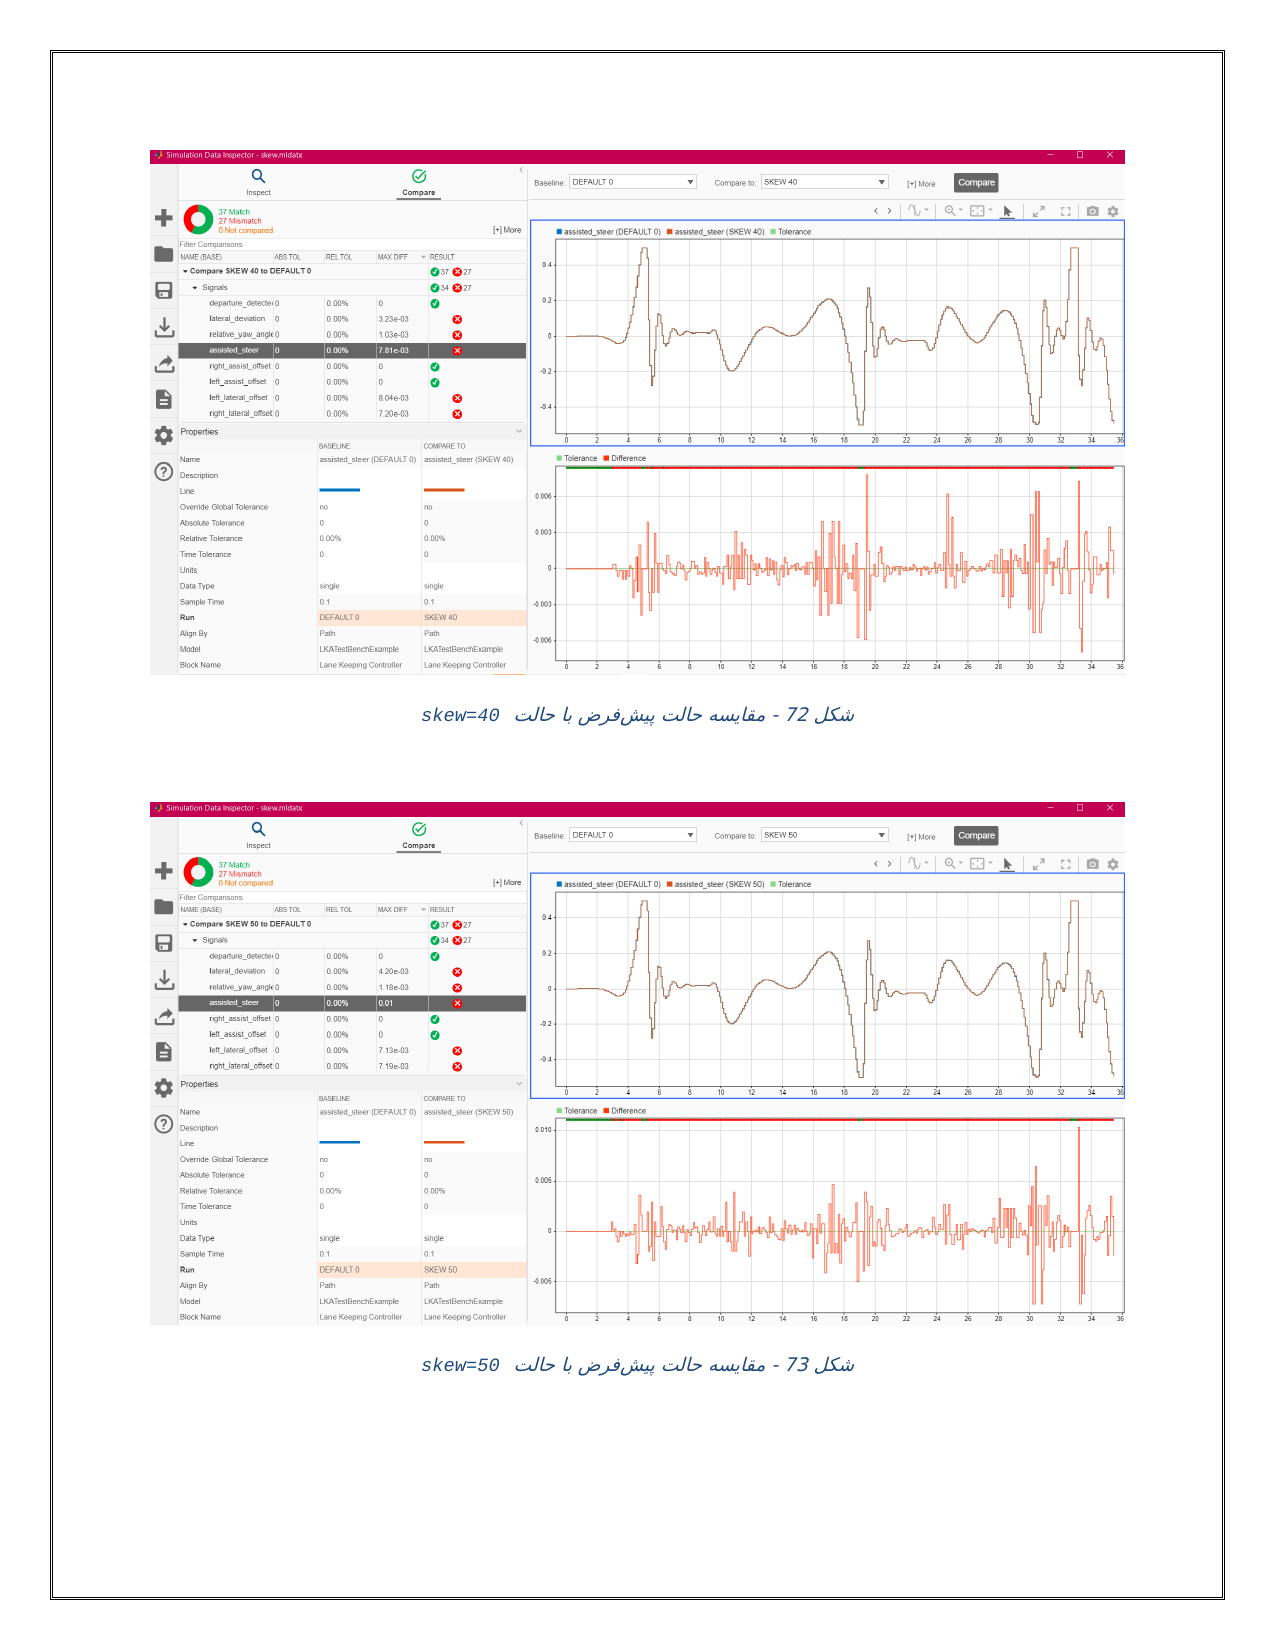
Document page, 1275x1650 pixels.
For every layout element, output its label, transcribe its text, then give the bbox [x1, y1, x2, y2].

text شکل ‌ع‌ع‌ع - مقایسه حالت پیش‌فرض با حالت skew=40 [150, 704, 1125, 727]
picture [150, 802, 1125, 1326]
text شکل ‌ف‌ف‌ف - مقایسه حالت پیش‌فرض با حالت skew=50 [150, 1354, 1125, 1377]
picture [150, 150, 1125, 675]
